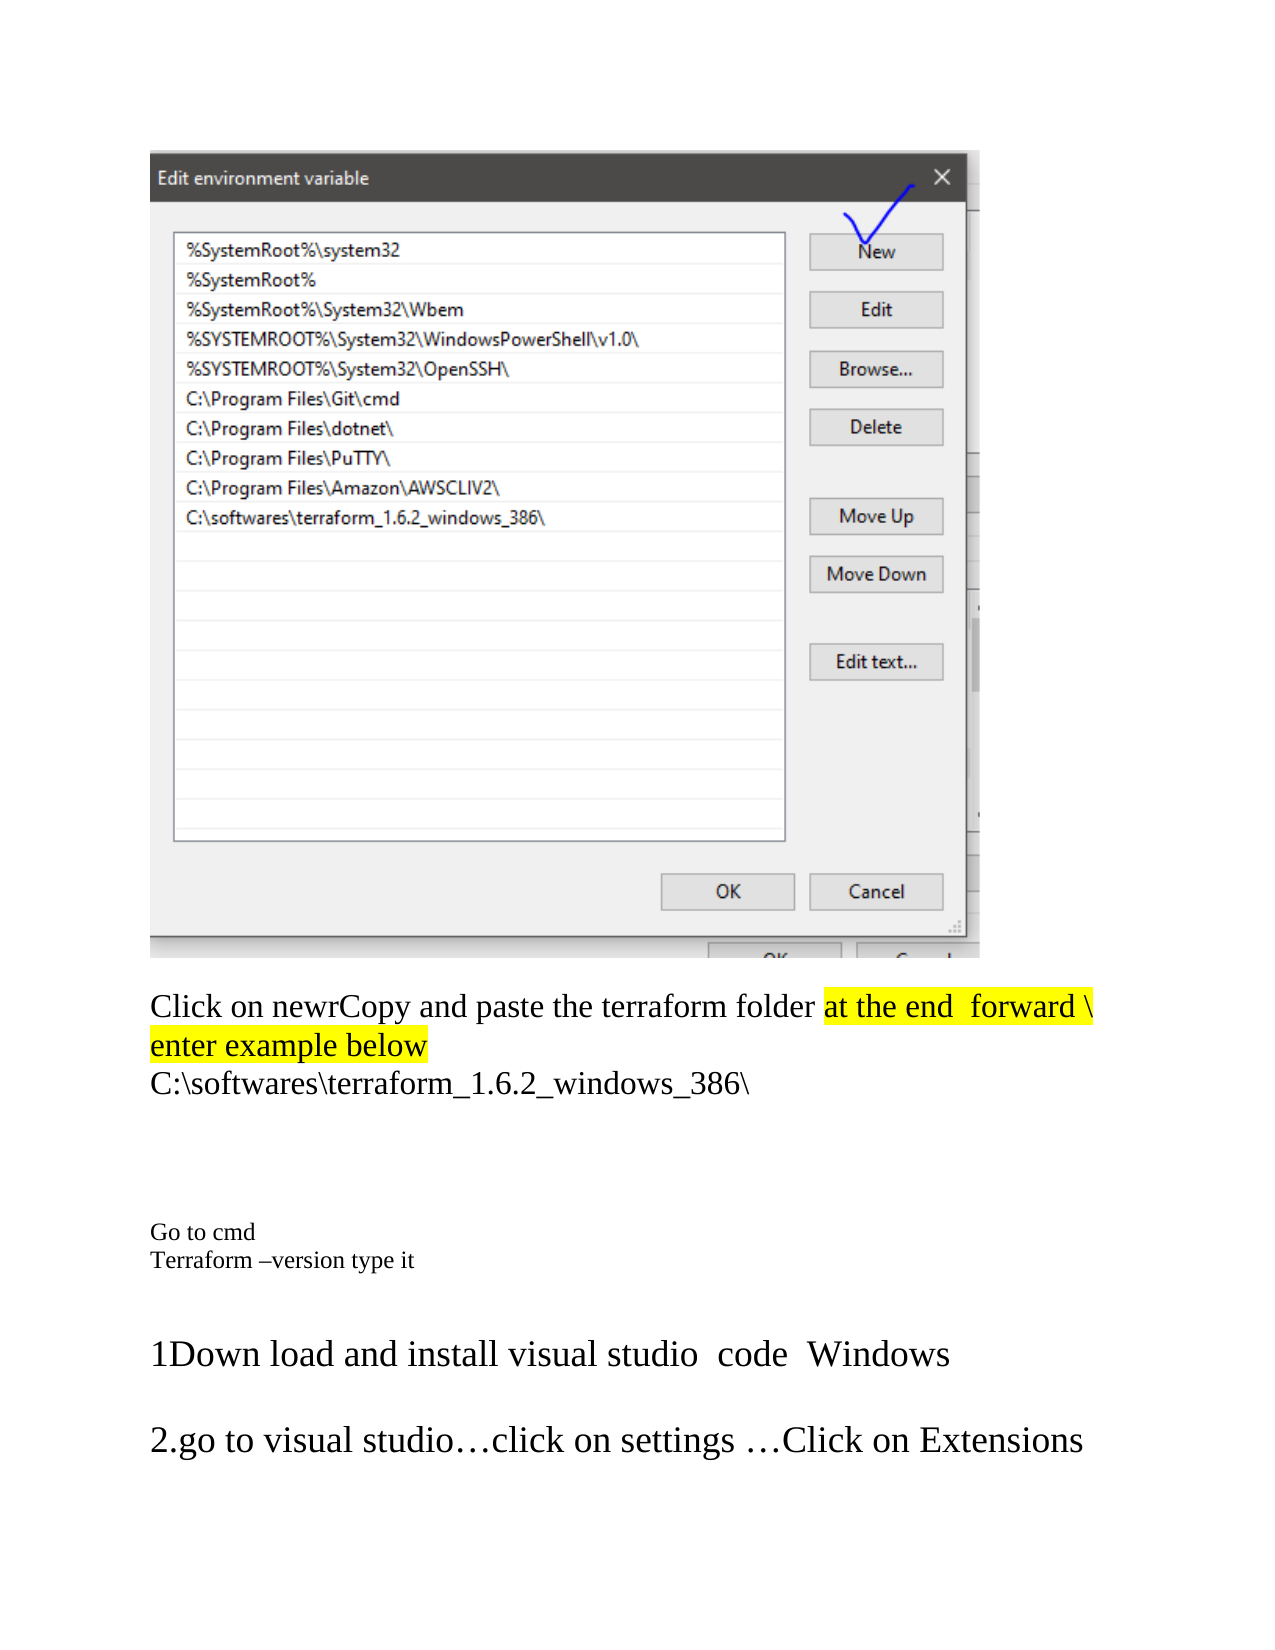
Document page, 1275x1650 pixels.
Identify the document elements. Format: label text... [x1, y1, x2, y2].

text Click on newrCopy and paste the terraform folder at the end forward \ enter example below [150, 987, 1125, 1063]
text 1Down load and install visual studio code Windows [150, 1332, 1125, 1375]
text 2.go to visual studio…click on settings …Click on Extensions [150, 1418, 1125, 1461]
picture [150, 150, 980, 958]
text C:\softwares\terraform_1.6.2_windows_386\ [150, 1063, 1125, 1102]
text Go to cmd [150, 1217, 1125, 1245]
text Terraform –version type it [150, 1245, 1125, 1274]
